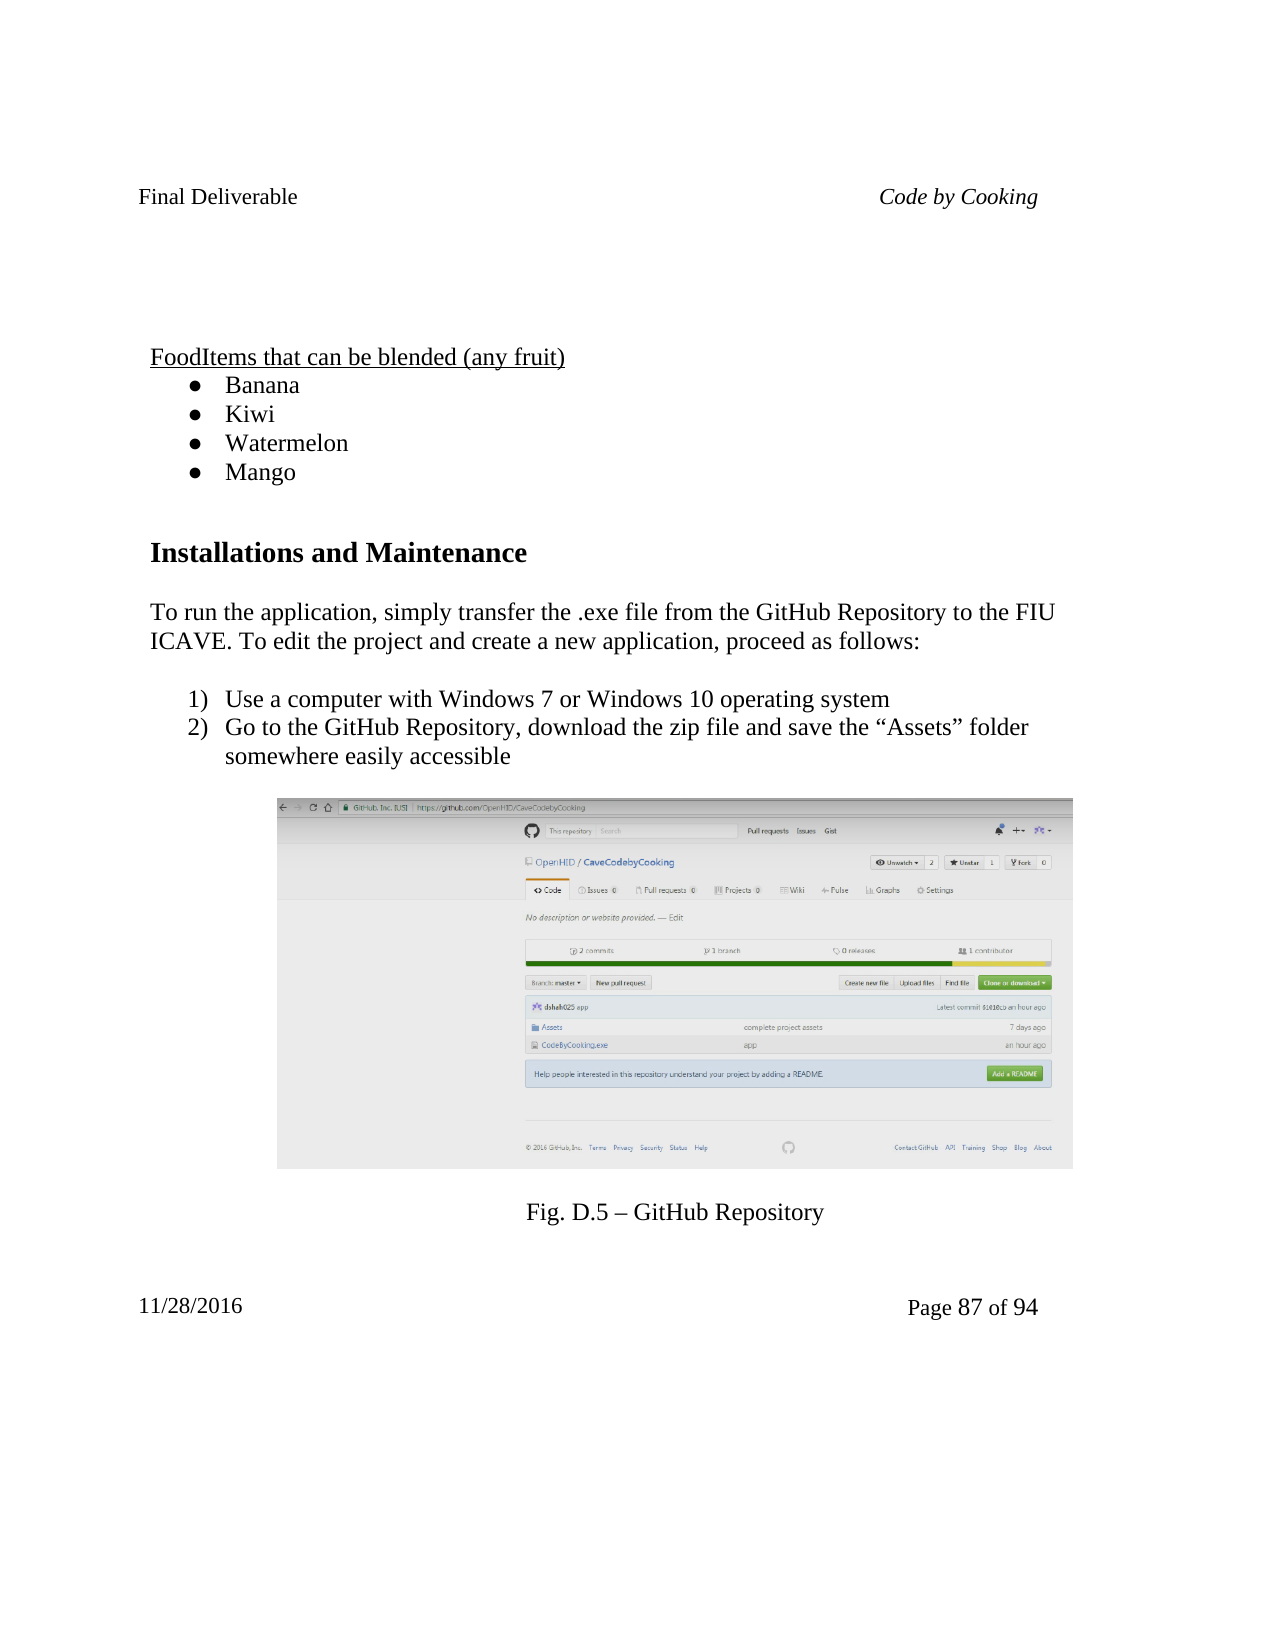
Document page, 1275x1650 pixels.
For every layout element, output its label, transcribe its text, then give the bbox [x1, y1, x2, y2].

list Mango [187, 457, 1125, 486]
text FoodItems that can be blended (any fruit) [150, 342, 1125, 371]
list Kiwi [187, 399, 1125, 428]
text Fig. D.5 – GitHub Repository [225, 1197, 1125, 1226]
list Banana [187, 371, 1125, 399]
list Watermelon [187, 428, 1125, 457]
picture [277, 798, 1073, 1169]
list Go to the GitHub Repository, download the zip file and save the “Assets” folder somewhere easily accessible [187, 712, 1125, 770]
subtitle Installations and Maintenance [150, 535, 1125, 569]
text To run the application, simply transfer the .exe file from the GitHub Repository to the FIU ICAVE. To edit the project and create a new application, proceed as follows: [150, 597, 1125, 655]
list Use a computer with Windows 7 or Windows 10 operating system [187, 684, 1125, 712]
